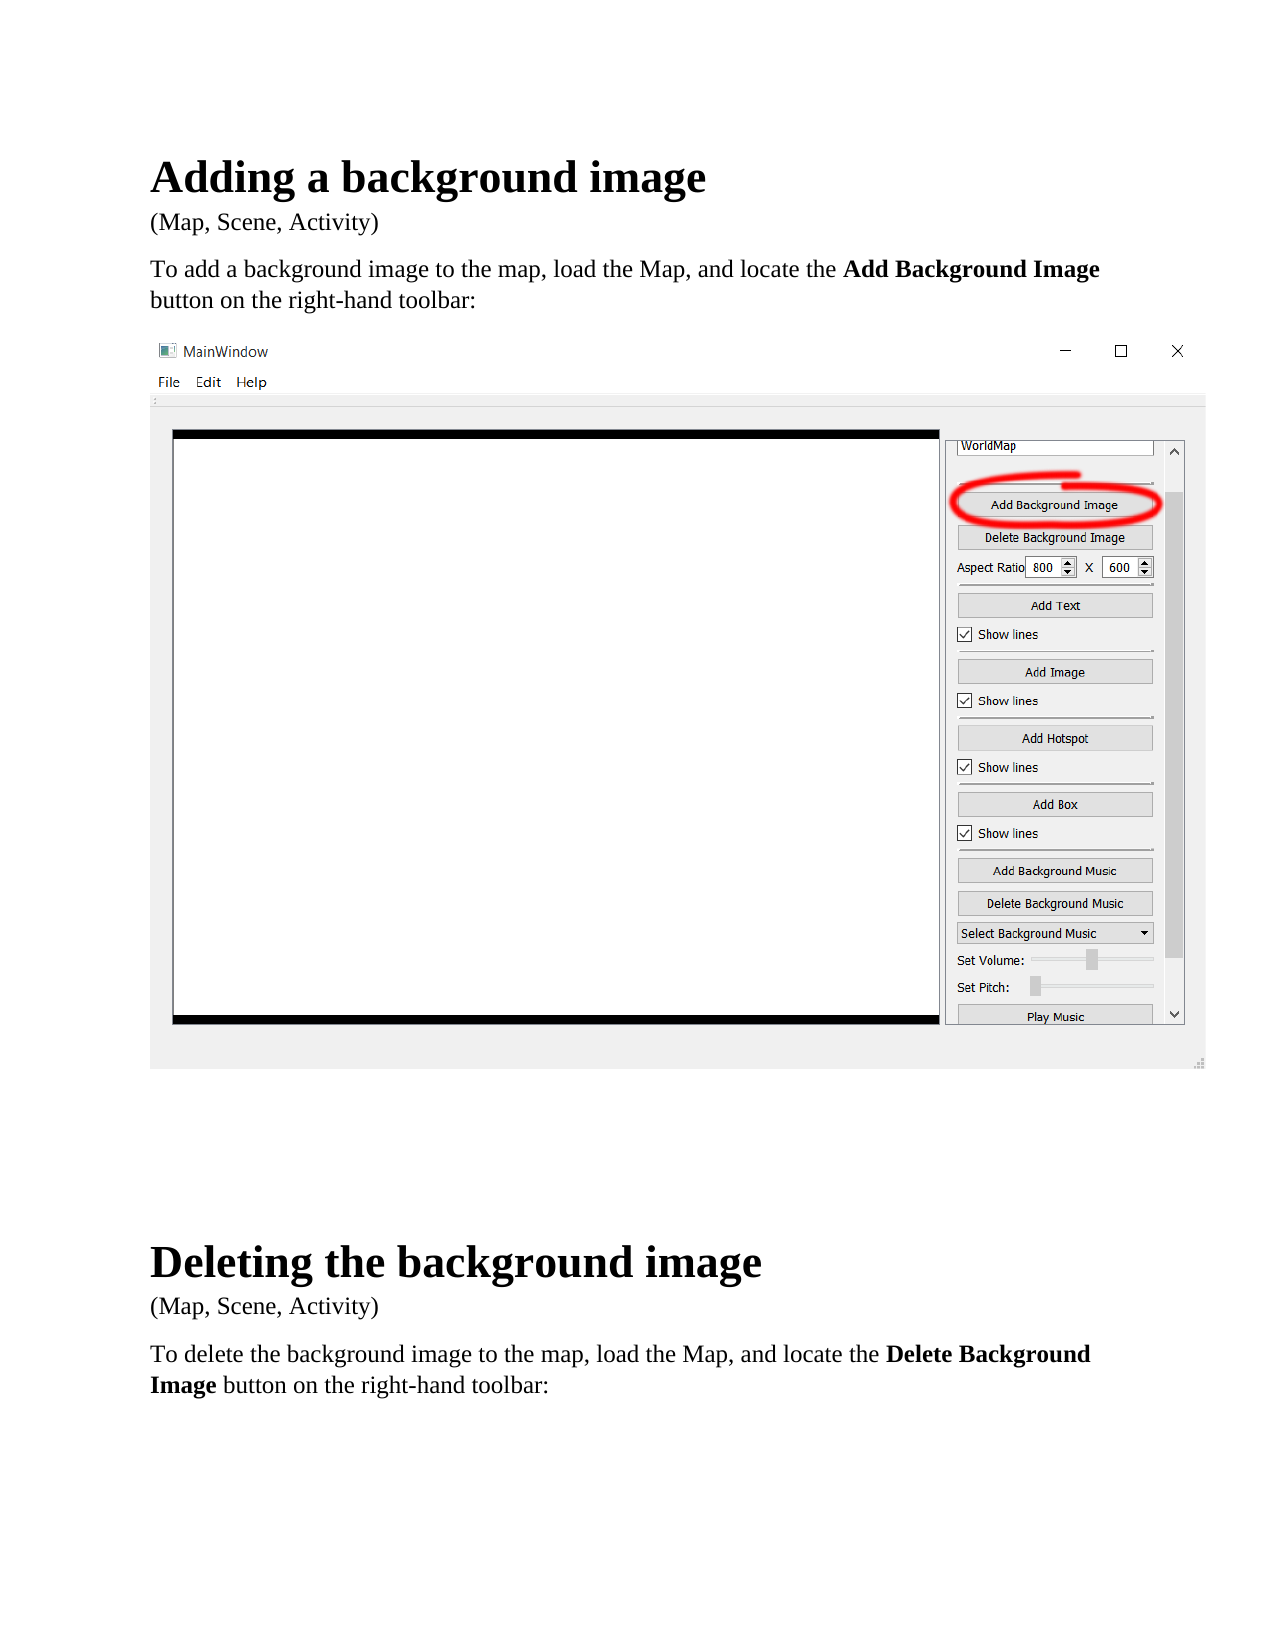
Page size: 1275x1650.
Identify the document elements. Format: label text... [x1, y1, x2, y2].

text To add a background image to the map, load the Map, and locate the Add Background Image button on the right-hand toolbar: [150, 254, 1125, 314]
picture [150, 333, 1206, 1069]
text (Map, Scene, Activity) [150, 1291, 1125, 1320]
text (Map, Scene, Activity) [150, 207, 1125, 236]
subtitle Adding a background image [150, 150, 1125, 203]
subtitle Deleting the background image [150, 1234, 1125, 1287]
text To delete the background image to the map, load the Map, and locate the Delete Background Image button on the right-hand toolbar: [150, 1339, 1125, 1399]
